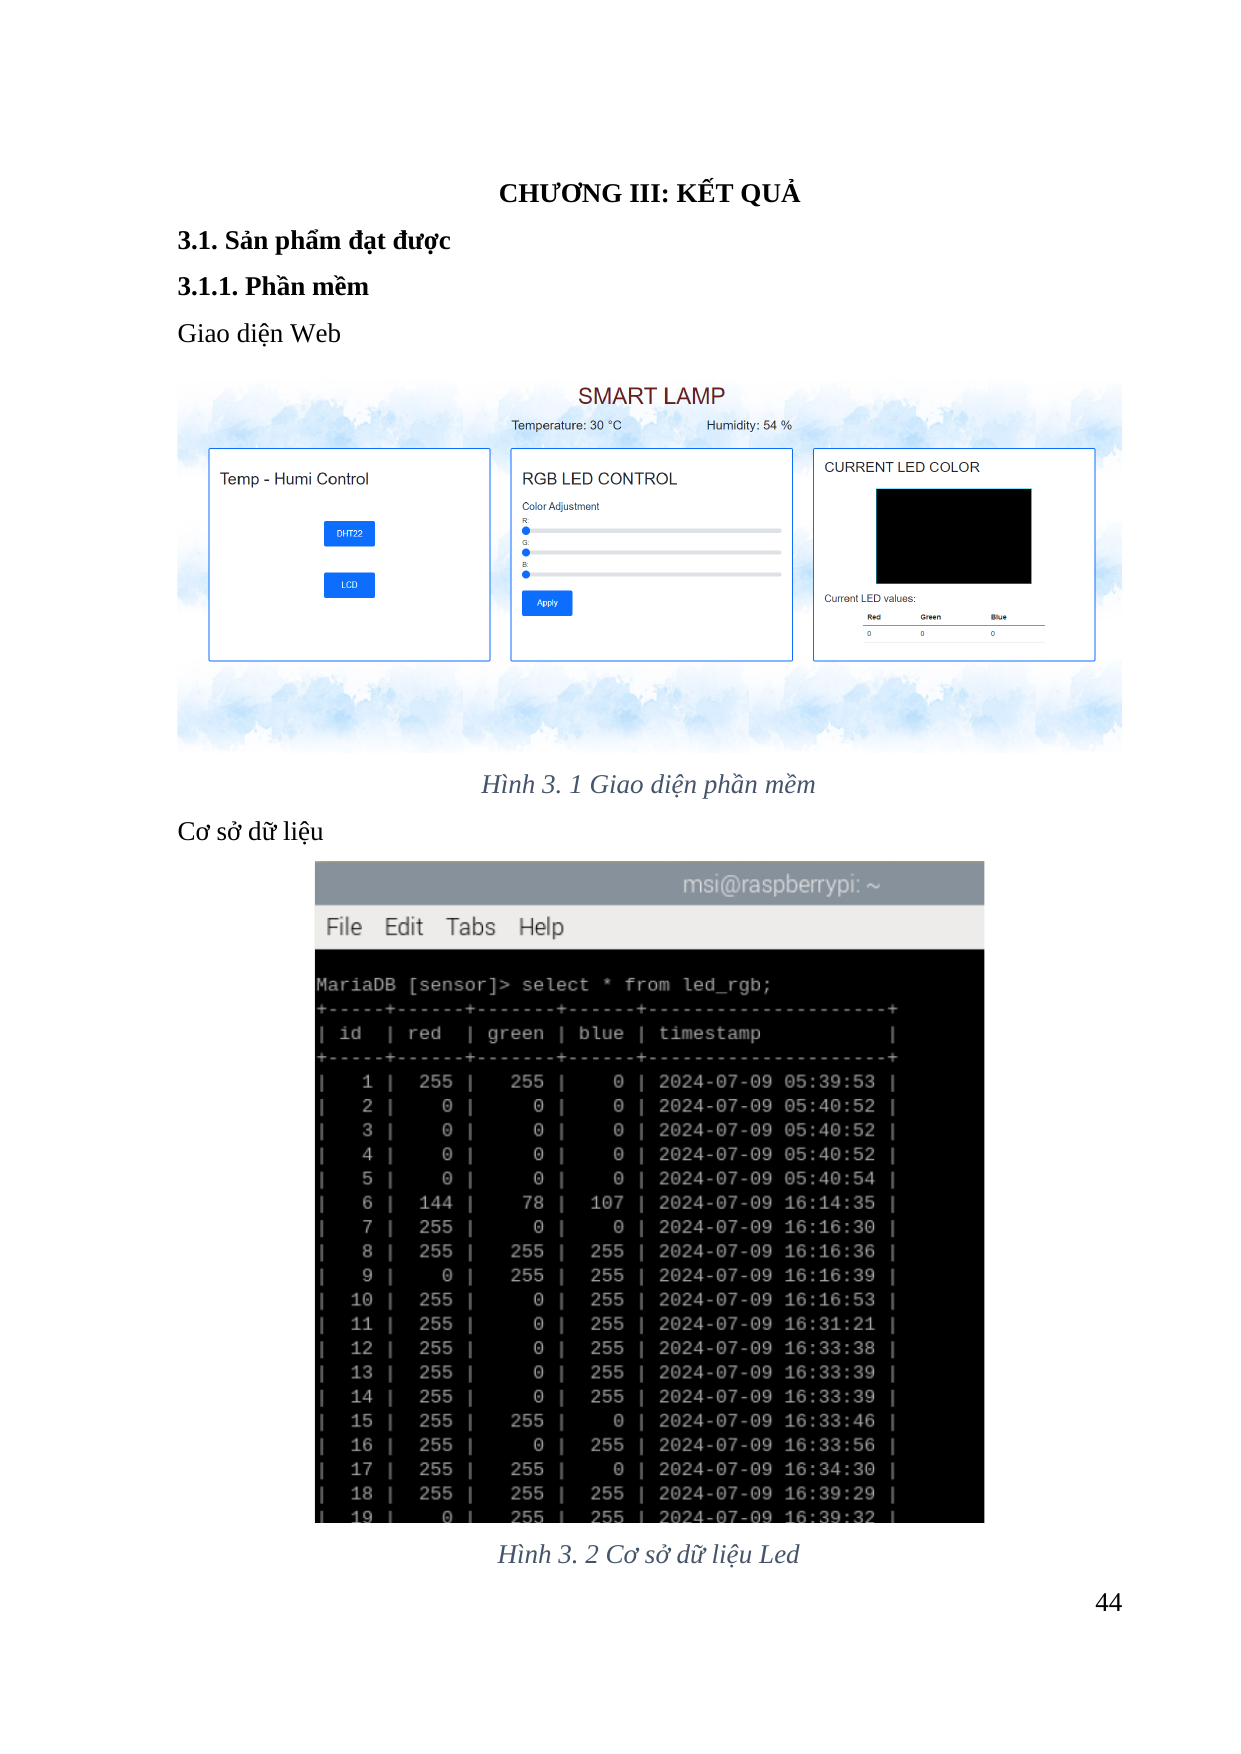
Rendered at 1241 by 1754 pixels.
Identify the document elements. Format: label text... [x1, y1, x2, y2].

subtitle 3.1.1. Phần mềm [177, 271, 1122, 302]
text Hình 3. 2 Cơ sở dữ liệu Led [177, 1538, 1122, 1569]
picture [177, 363, 1123, 753]
subtitle CHƯƠNG III: KẾT QUẢ [177, 177, 1122, 208]
text Cơ sở dữ liệu [177, 815, 1122, 846]
text Giao diện Web [177, 317, 1122, 348]
subtitle 3.1. Sản phẩm đạt được [177, 224, 1122, 255]
picture [314, 861, 985, 1523]
text Hình 3. 1 Giao diện phần mềm [177, 768, 1122, 799]
